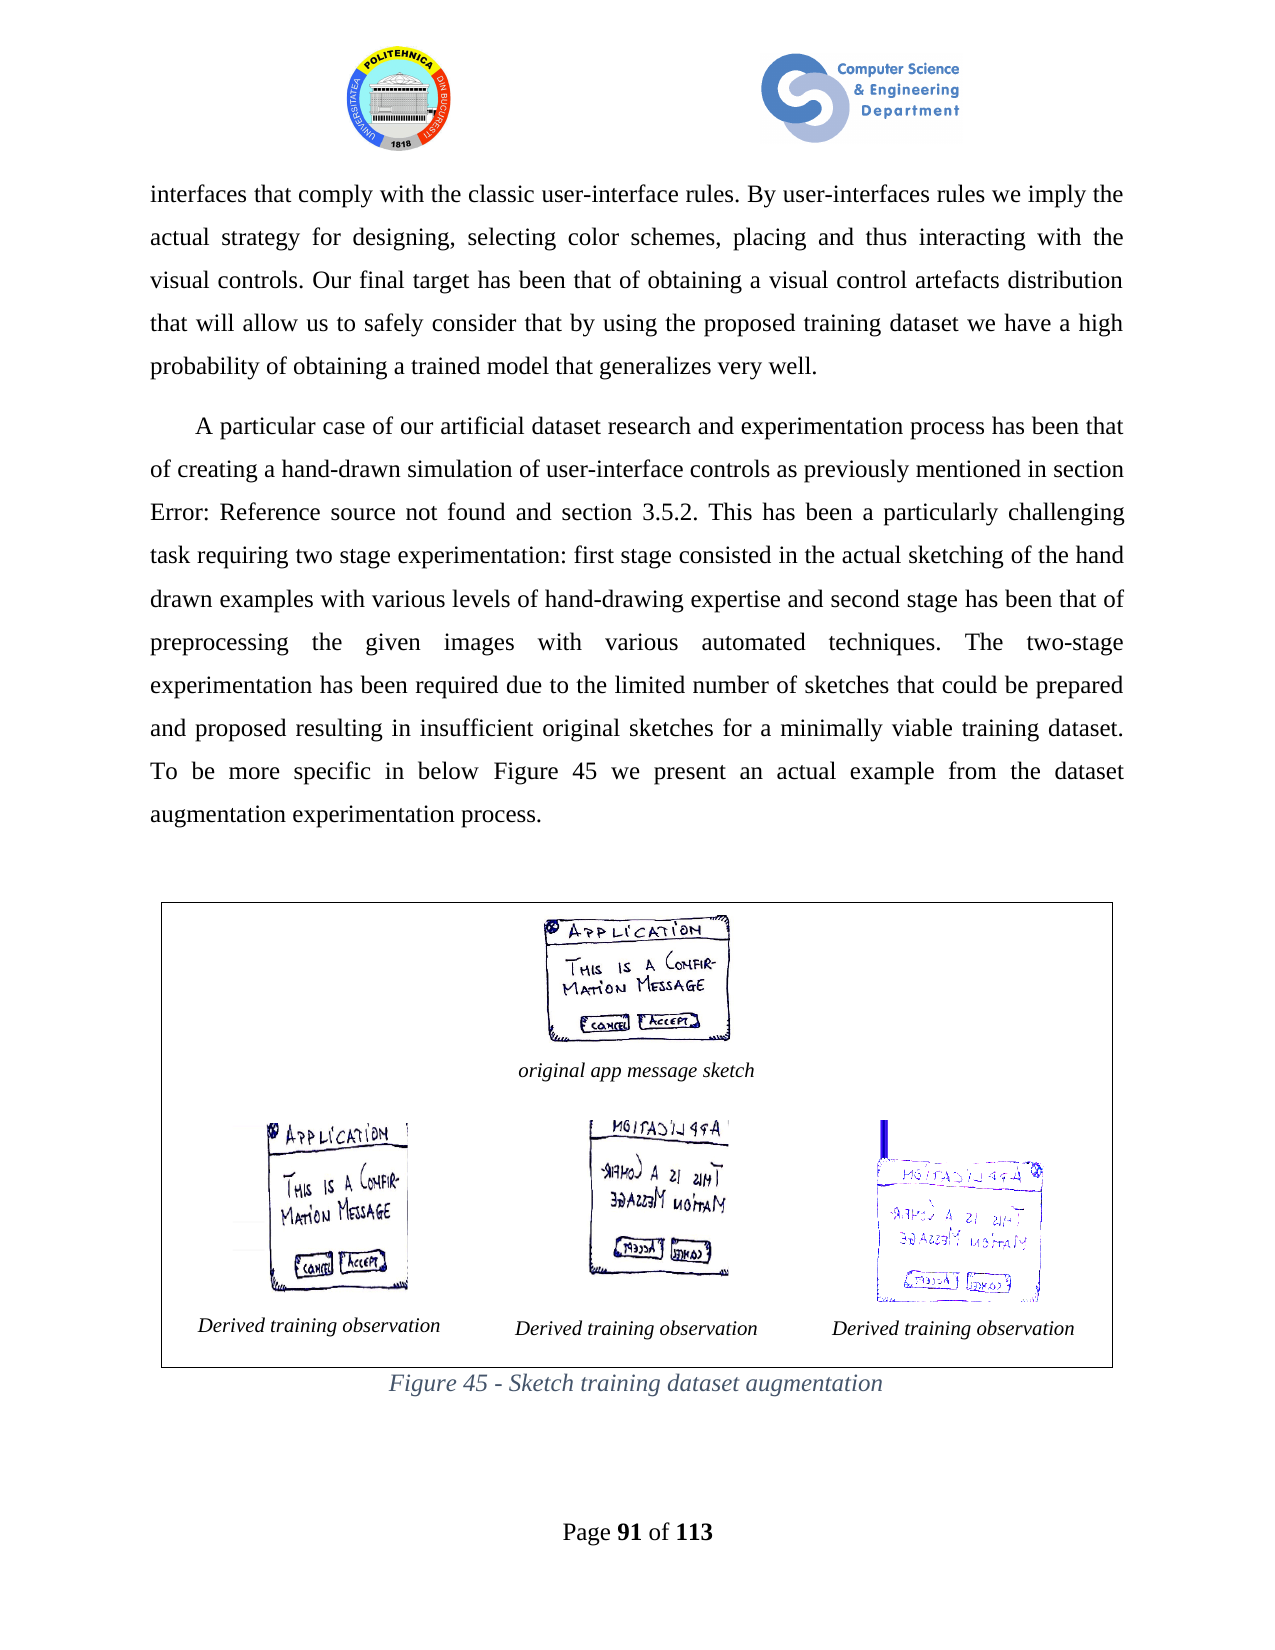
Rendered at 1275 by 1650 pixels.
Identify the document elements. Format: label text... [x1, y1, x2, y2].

picture [760, 53, 963, 144]
table_header Figure 45 - Sketch training dataset augmentation [150, 859, 1124, 1417]
picture [546, 1120, 729, 1302]
picture [863, 1120, 1045, 1302]
picture [232, 1123, 408, 1299]
picture [541, 915, 734, 1044]
picture [346, 46, 451, 151]
